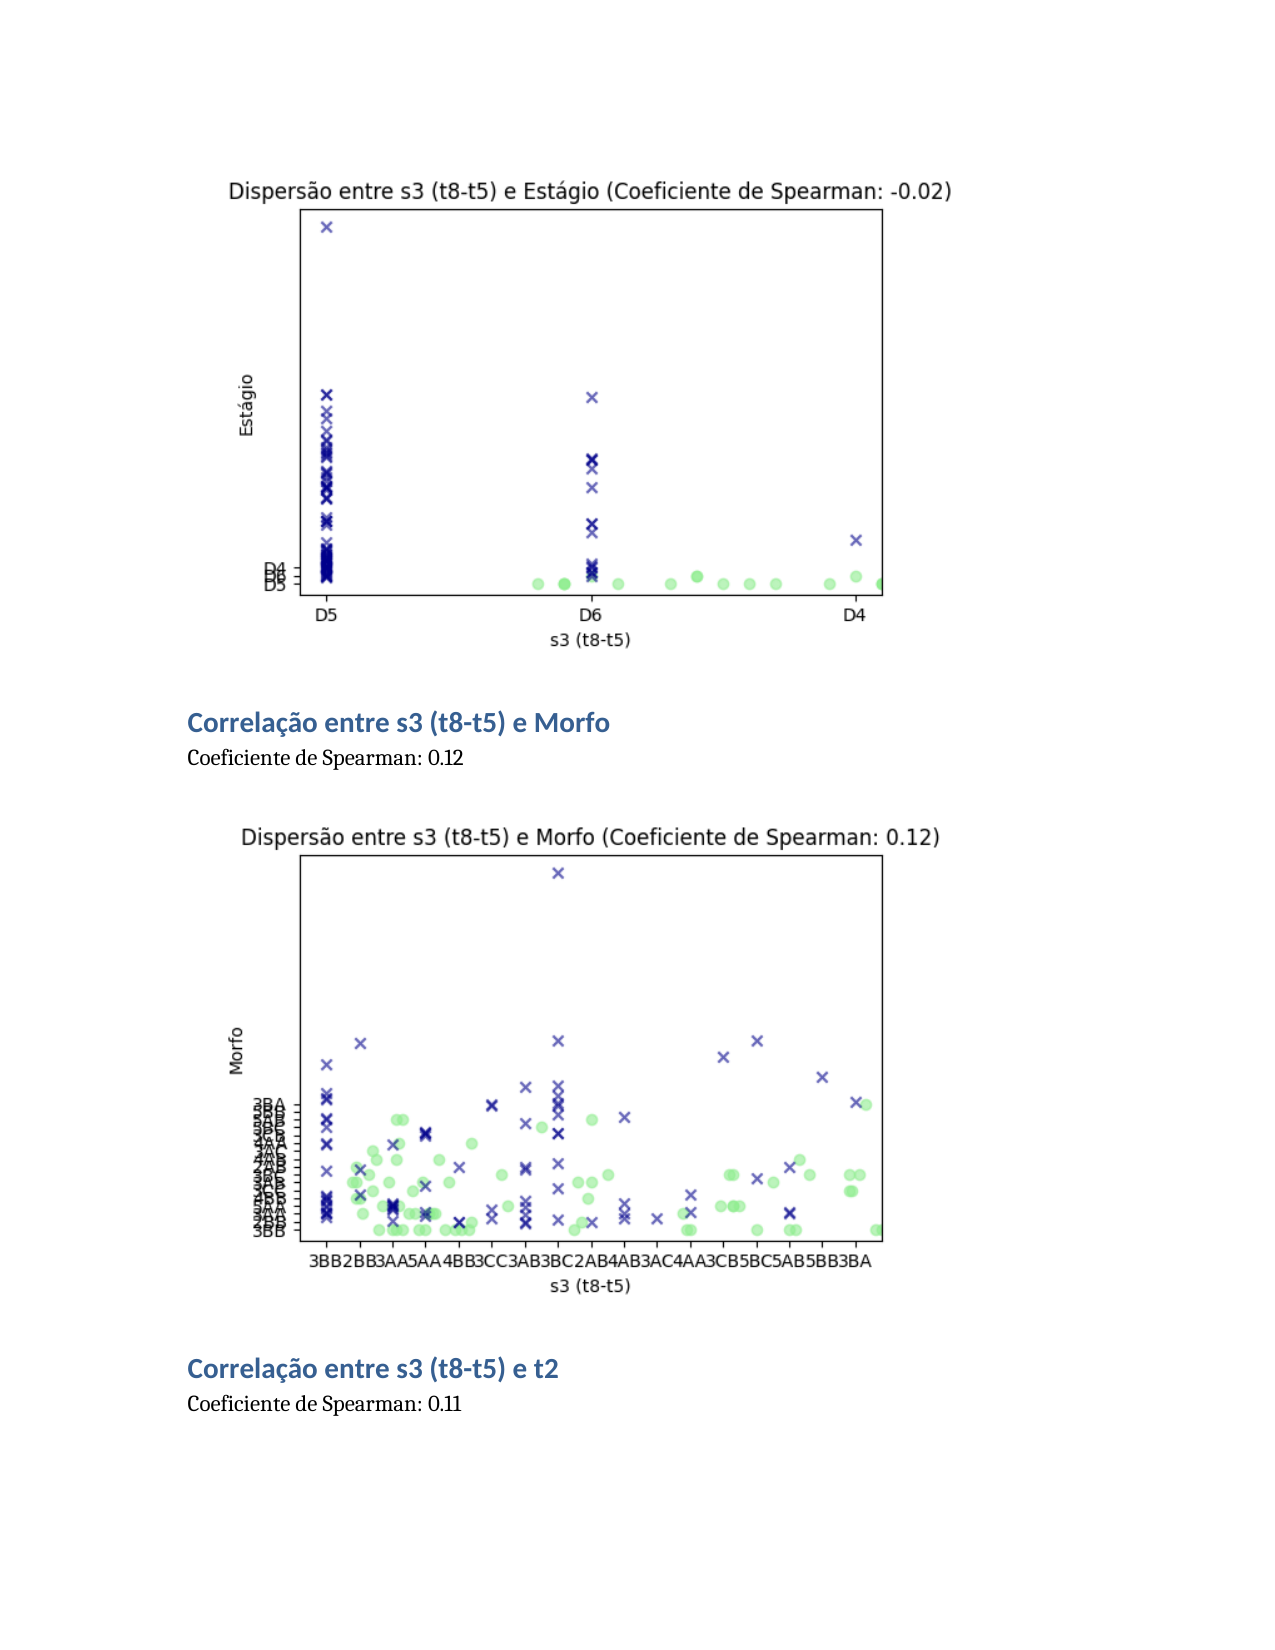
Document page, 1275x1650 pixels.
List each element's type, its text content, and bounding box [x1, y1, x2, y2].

picture [206, 795, 957, 1296]
text Coeficiente de Spearman: 0.12 [187, 745, 1087, 771]
picture [206, 150, 957, 650]
subtitle Correlação entre s3 (t8-t5) e t2 [187, 1350, 1087, 1385]
text Coeficiente de Spearman: 0.11 [187, 1391, 1087, 1417]
subtitle Correlação entre s3 (t8-t5) e Morfo [187, 704, 1087, 739]
